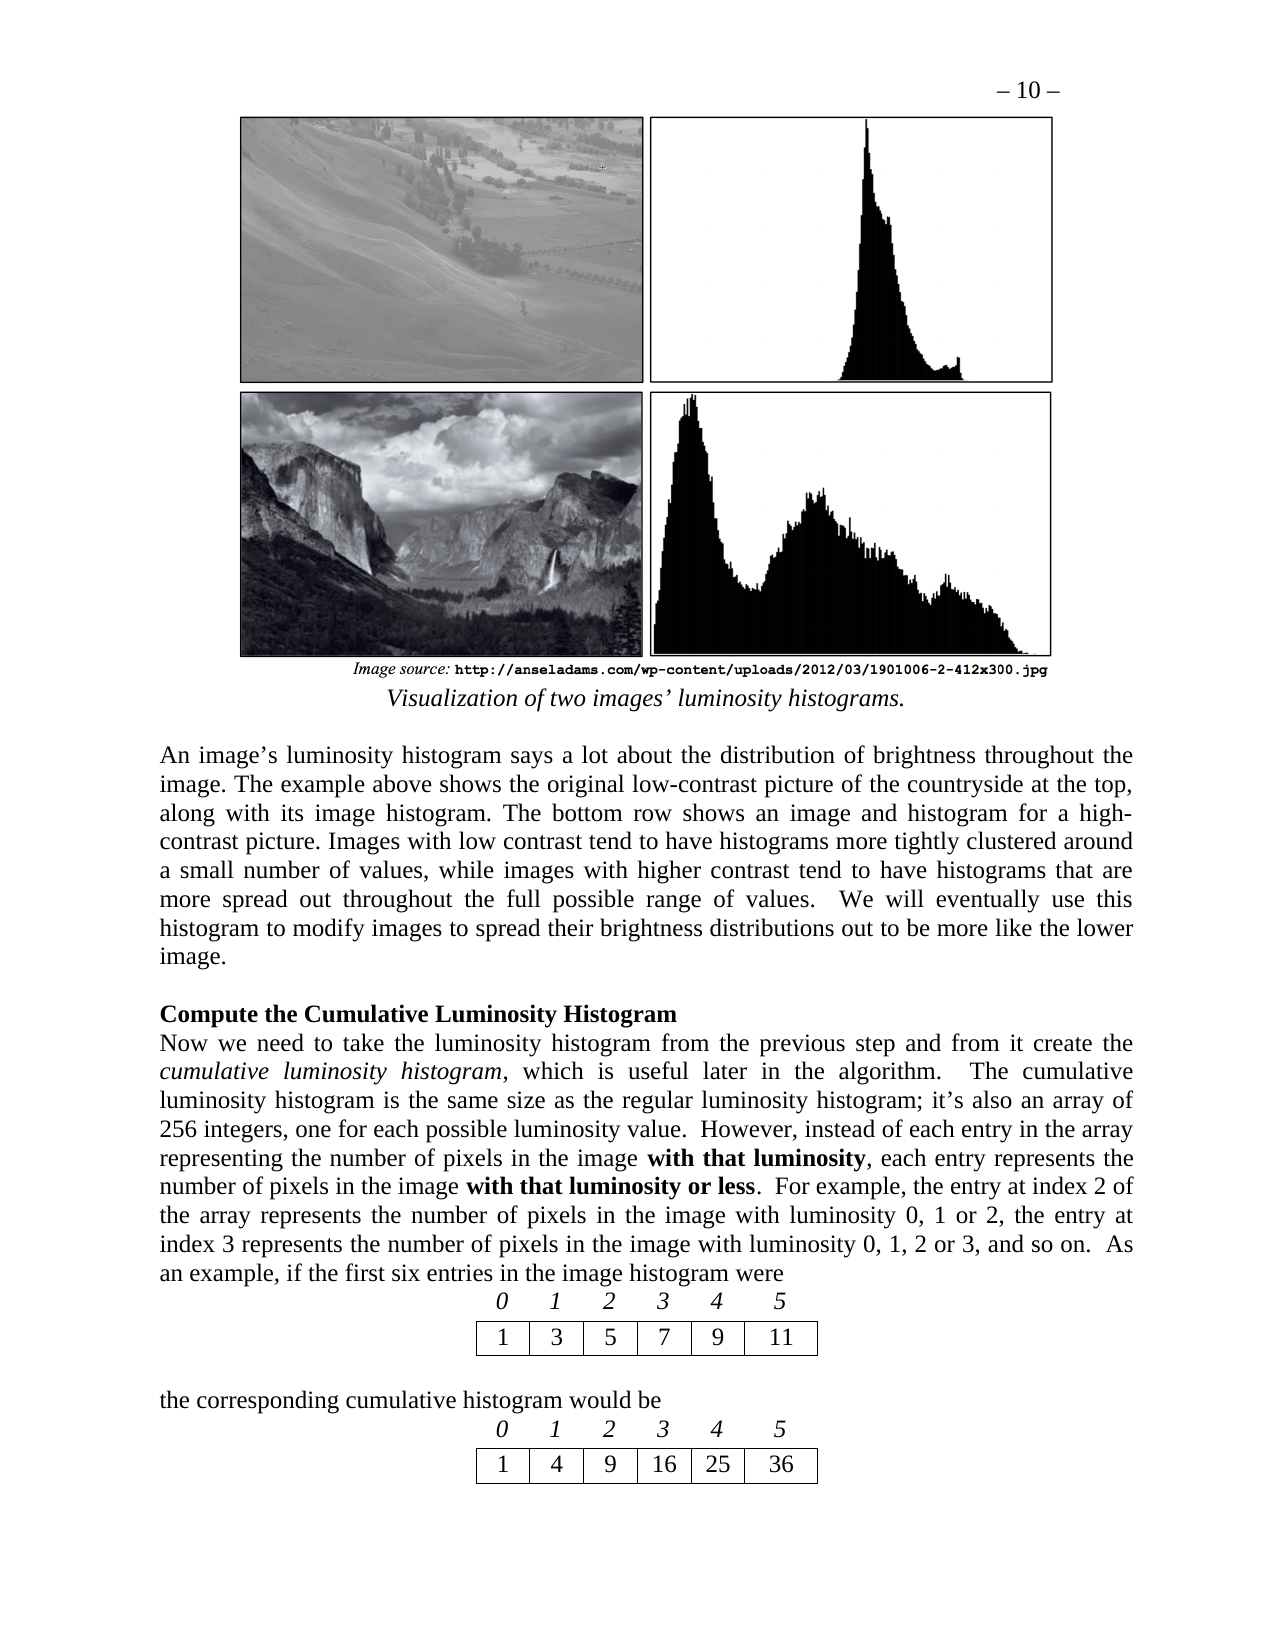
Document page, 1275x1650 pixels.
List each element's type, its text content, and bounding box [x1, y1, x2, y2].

table_header 4 [691, 1414, 745, 1448]
table_cell 5 [584, 1322, 637, 1355]
table_header 2 [584, 1414, 637, 1448]
table_cell 36 [745, 1449, 817, 1482]
table_header 3 [637, 1286, 691, 1321]
table_cell 9 [692, 1322, 744, 1355]
table_header 1 [530, 1414, 583, 1448]
table_cell 11 [745, 1322, 817, 1355]
table_header 5 [745, 1414, 818, 1448]
table_header 0 [476, 1414, 530, 1448]
table_cell 7 [638, 1322, 691, 1355]
text Compute the Cumulative Luminosity Histogram [159, 999, 1134, 1028]
table_header 5 [745, 1286, 818, 1321]
table_header 2 [584, 1286, 637, 1321]
table_cell 25 [692, 1449, 744, 1482]
table_cell 3 [530, 1322, 583, 1355]
table_cell 4 [530, 1449, 583, 1482]
text An image’s luminosity histogram says a lot about the distribution of brightness throughout the image. The example above shows the original low-contrast picture of the countryside at the top, along with its image histogram. The bottom row shows an image and histogram for a high-contrast picture. Images with low contrast tend to have histograms more tightly clustered around a small number of values, while images with higher contrast tend to have histograms that are more spread out throughout the full possible range of values. We will eventually use this histogram to modify images to spread their brightness distributions out to be more like the lower image. [159, 740, 1134, 970]
table_header 0 [476, 1286, 530, 1321]
table_header 4 [691, 1286, 745, 1321]
text the corresponding cumulative histogram would be [159, 1385, 1134, 1414]
table_header 1 [530, 1286, 583, 1321]
table_cell 9 [584, 1449, 637, 1482]
table_cell 16 [638, 1449, 691, 1482]
text Now we need to take the luminosity histogram from the previous step and from it create the cumulative luminosity histogram, which is useful later in the algorithm. The cumulative luminosity histogram is the same size as the regular luminosity histogram; it’s also an array of 256 integers, one for each possible luminosity value. However, instead of each entry in the array representing the number of pixels in the image with that luminosity, each entry represents the number of pixels in the image with that luminosity or less. For example, the entry at index 2 of the array represents the number of pixels in the image with luminosity 0, 1 or 2, the entry at index 3 represents the number of pixels in the image with luminosity 0, 1, 2 or 3, and so on. As an example, if the first six entries in the image histogram were [159, 1028, 1134, 1286]
table_cell 1 [477, 1449, 529, 1482]
picture [237, 112, 1057, 683]
table_cell 1 [477, 1322, 529, 1355]
text Visualization of two images’ luminosity histograms. [159, 683, 1134, 711]
table_header 3 [637, 1414, 691, 1448]
